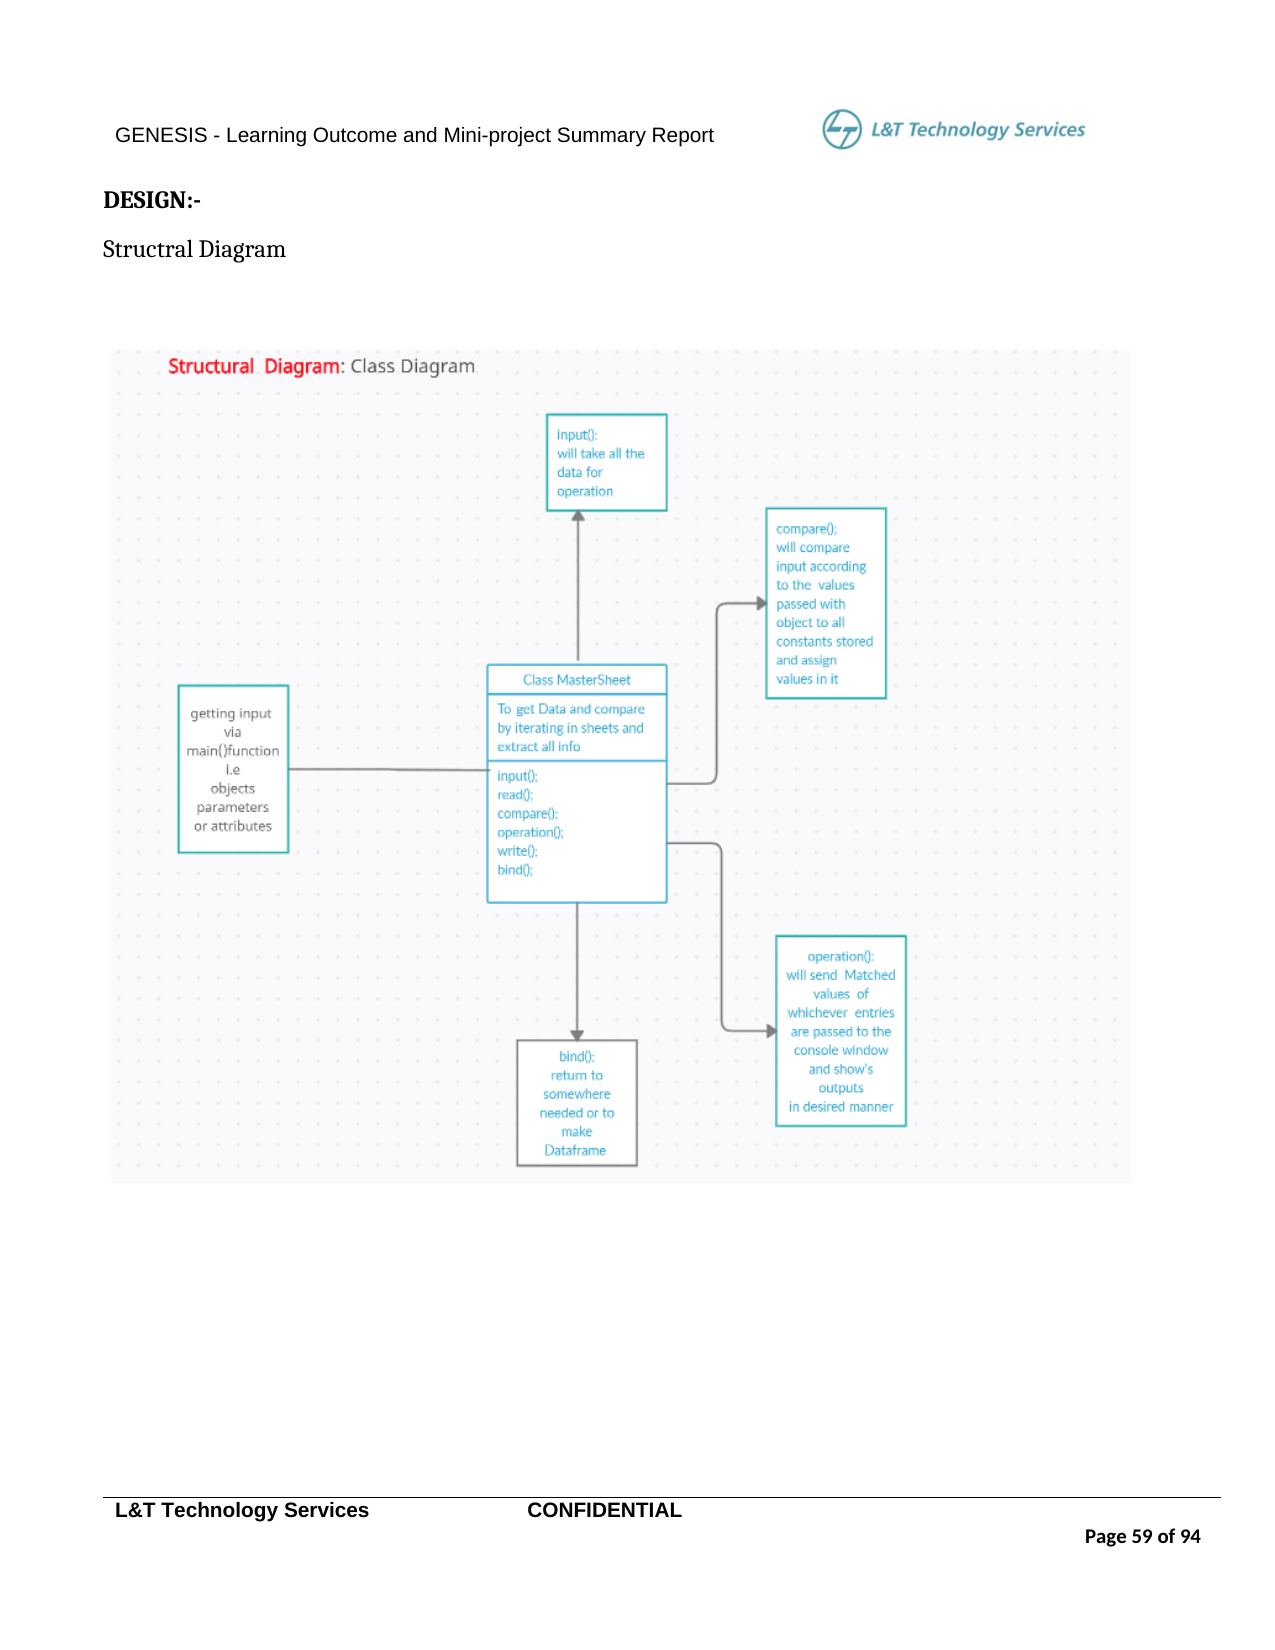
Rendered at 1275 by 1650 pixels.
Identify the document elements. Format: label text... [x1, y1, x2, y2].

picture [111, 349, 1132, 1183]
picture [820, 98, 1087, 162]
subtitle Structral Diagram [103, 235, 1162, 264]
subtitle DESIGN:- [103, 186, 1162, 214]
